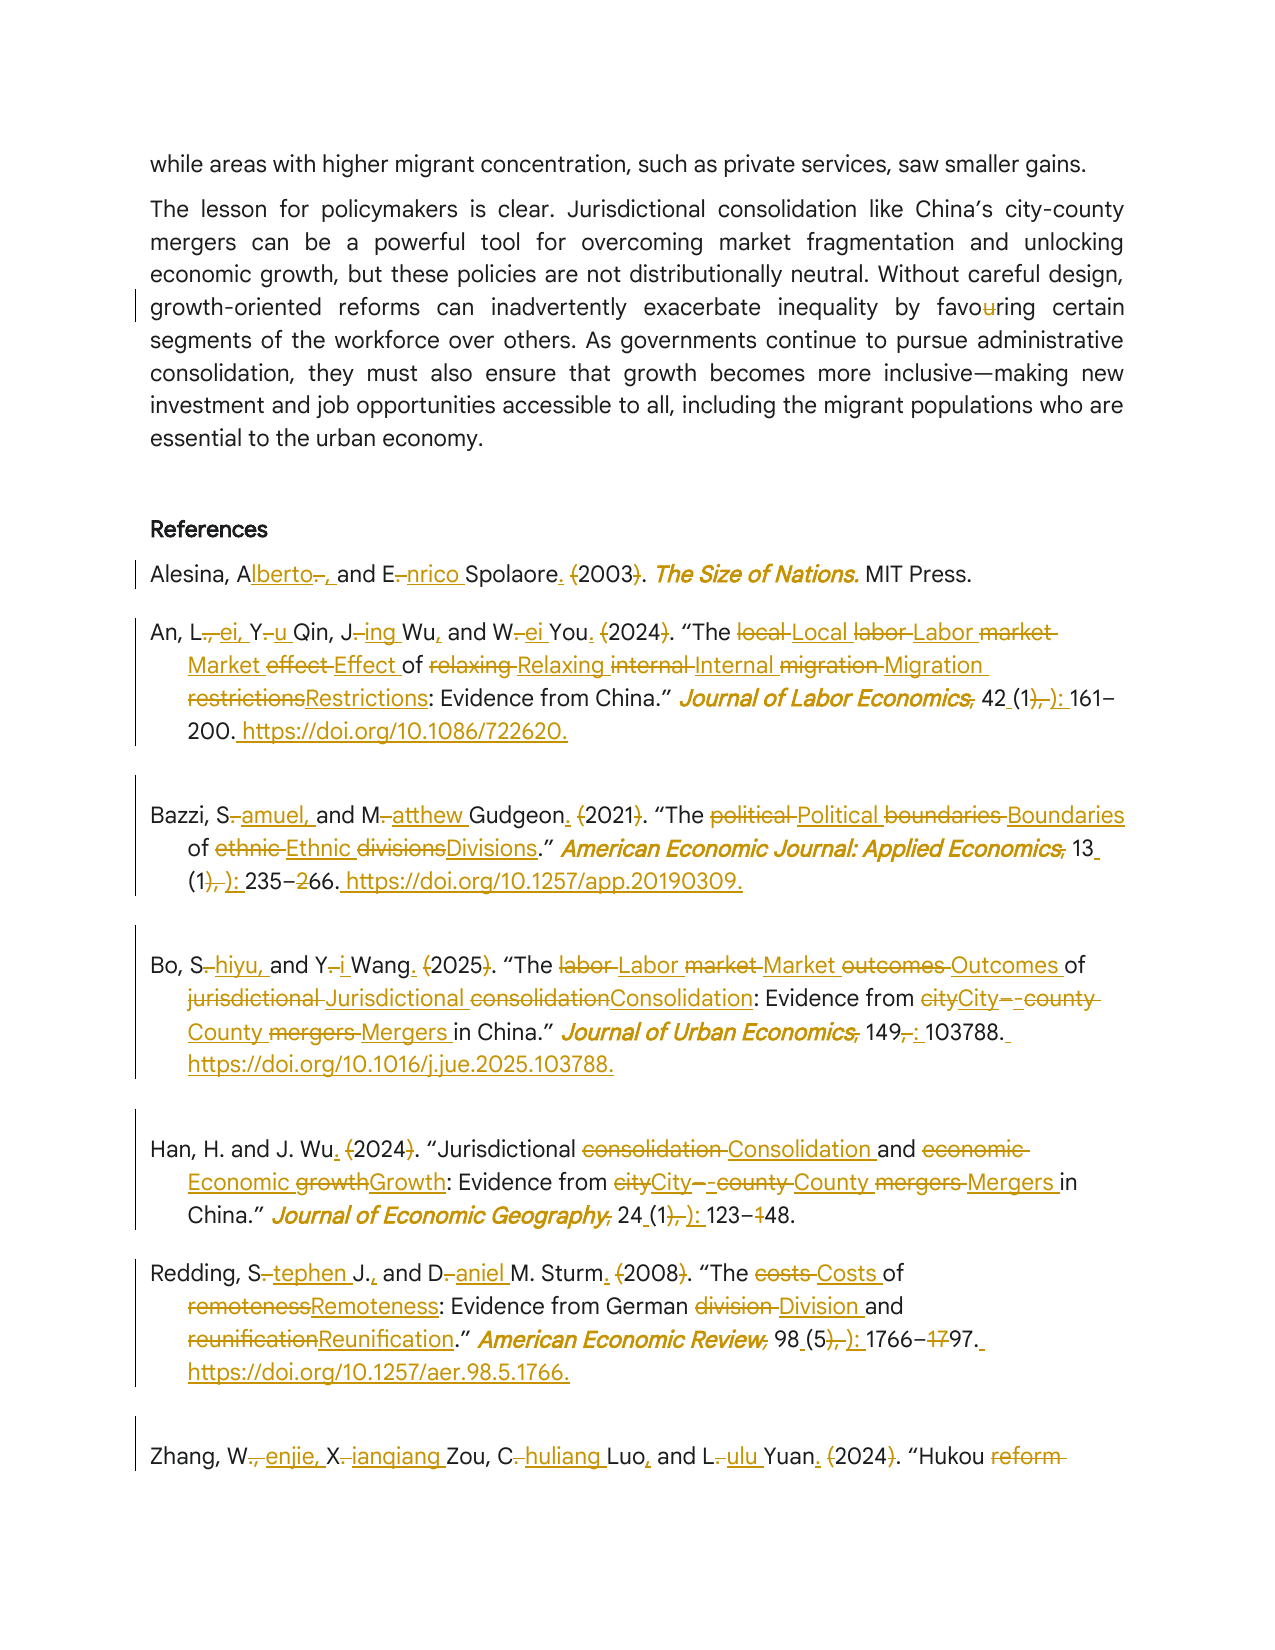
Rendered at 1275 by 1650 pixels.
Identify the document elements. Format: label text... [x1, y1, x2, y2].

text An, LYQin, JWu and WYou 2024. “The of : Evidence from China.” Journal of Labor Economics 42(1161–200. [150, 618, 1125, 746]
subtitle The lesson for policymakers is clear. Jurisdictional consolidation like China’s city-county mergers can be a powerful tool for overcoming market fragmentation and unlocking economic growth, but these policies are not distributionally neutral. Without careful design, growth-oriented reforms can inadvertently exacerbate inequality by favoring certain segments of the workforce over others. As governments continue to pursue administrative consolidation, they must also ensure that growth becomes more inclusive—making new investment and job opportunities accessible to all, including the migrant populations who are essential to the urban economy. [150, 195, 1125, 453]
subtitle References [150, 514, 1125, 543]
text Redding, SJ. and DM. Sturm 2008. “The of : Evidence from German and .” American Economic Review 98(51766–97. [150, 1259, 1125, 1387]
text Han, H. and J. Wu 2024. “Jurisdictional and : Evidence from in China.” Journal of Economic Geography 24(1123–48. [150, 1135, 1125, 1230]
text Bo, Sand YWang 2025. “The of : Evidence from in China.” Journal of Urban Economics 149103788. [150, 952, 1125, 1079]
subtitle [150, 150, 1125, 179]
text Bazzi, Sand MGudgeon 2021. “The of .” American Economic Journal: Applied Economics 13(1235–66. [150, 801, 1125, 896]
text Alesina, Aand ESpolaore 2003. The Size of Nations. MIT Press. [150, 560, 1125, 588]
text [150, 1443, 1125, 1471]
